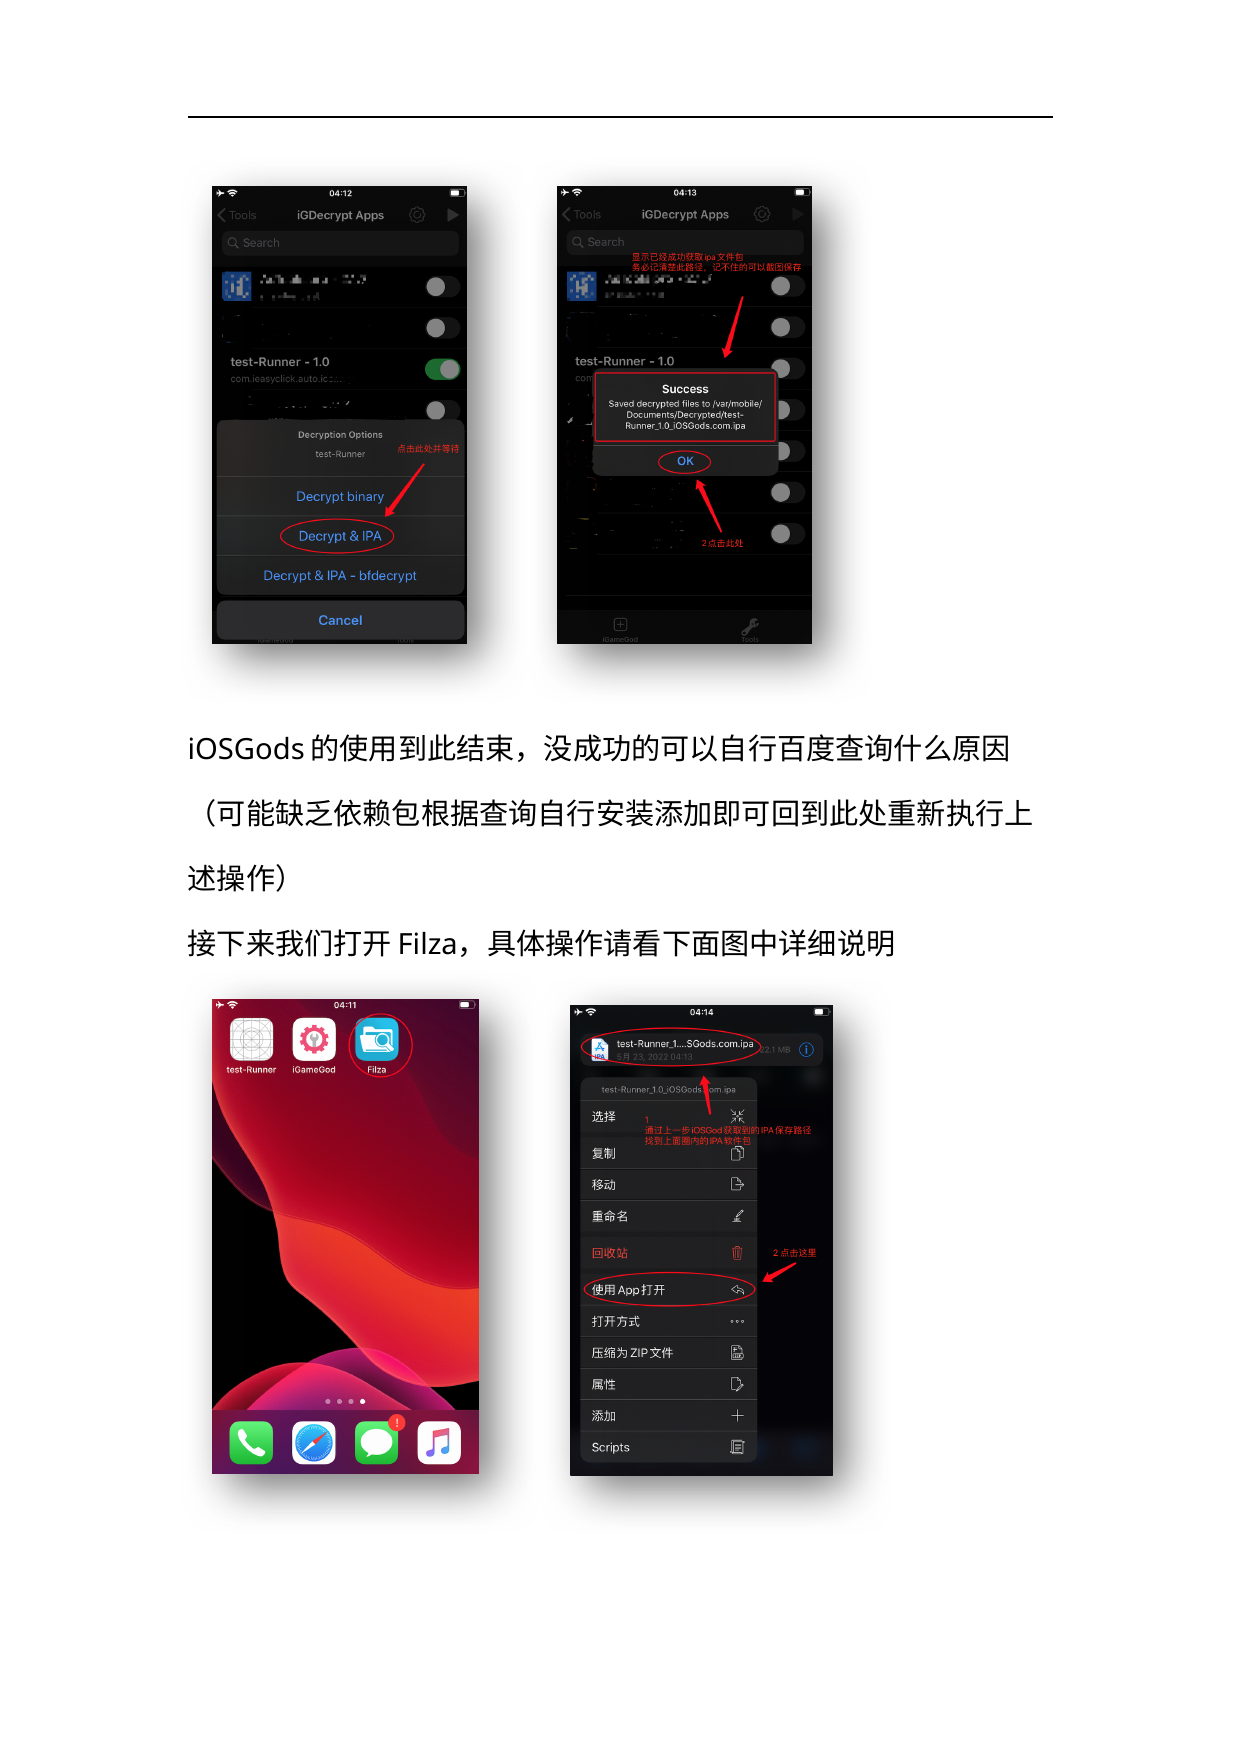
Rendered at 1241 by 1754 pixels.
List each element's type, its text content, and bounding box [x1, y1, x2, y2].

picture [557, 186, 812, 644]
picture [212, 186, 467, 644]
text 接下来我们打开Filza，具体操作请看下面图中详细说明 [187, 909, 1053, 974]
picture [570, 1005, 833, 1476]
text iOSGods的使用到此结束，没成功的可以自行百度查询什么原因（可能缺乏依赖包根据查询自行安装添加即可回到此处重新执行上述操作） [187, 714, 1053, 909]
picture [212, 999, 479, 1474]
